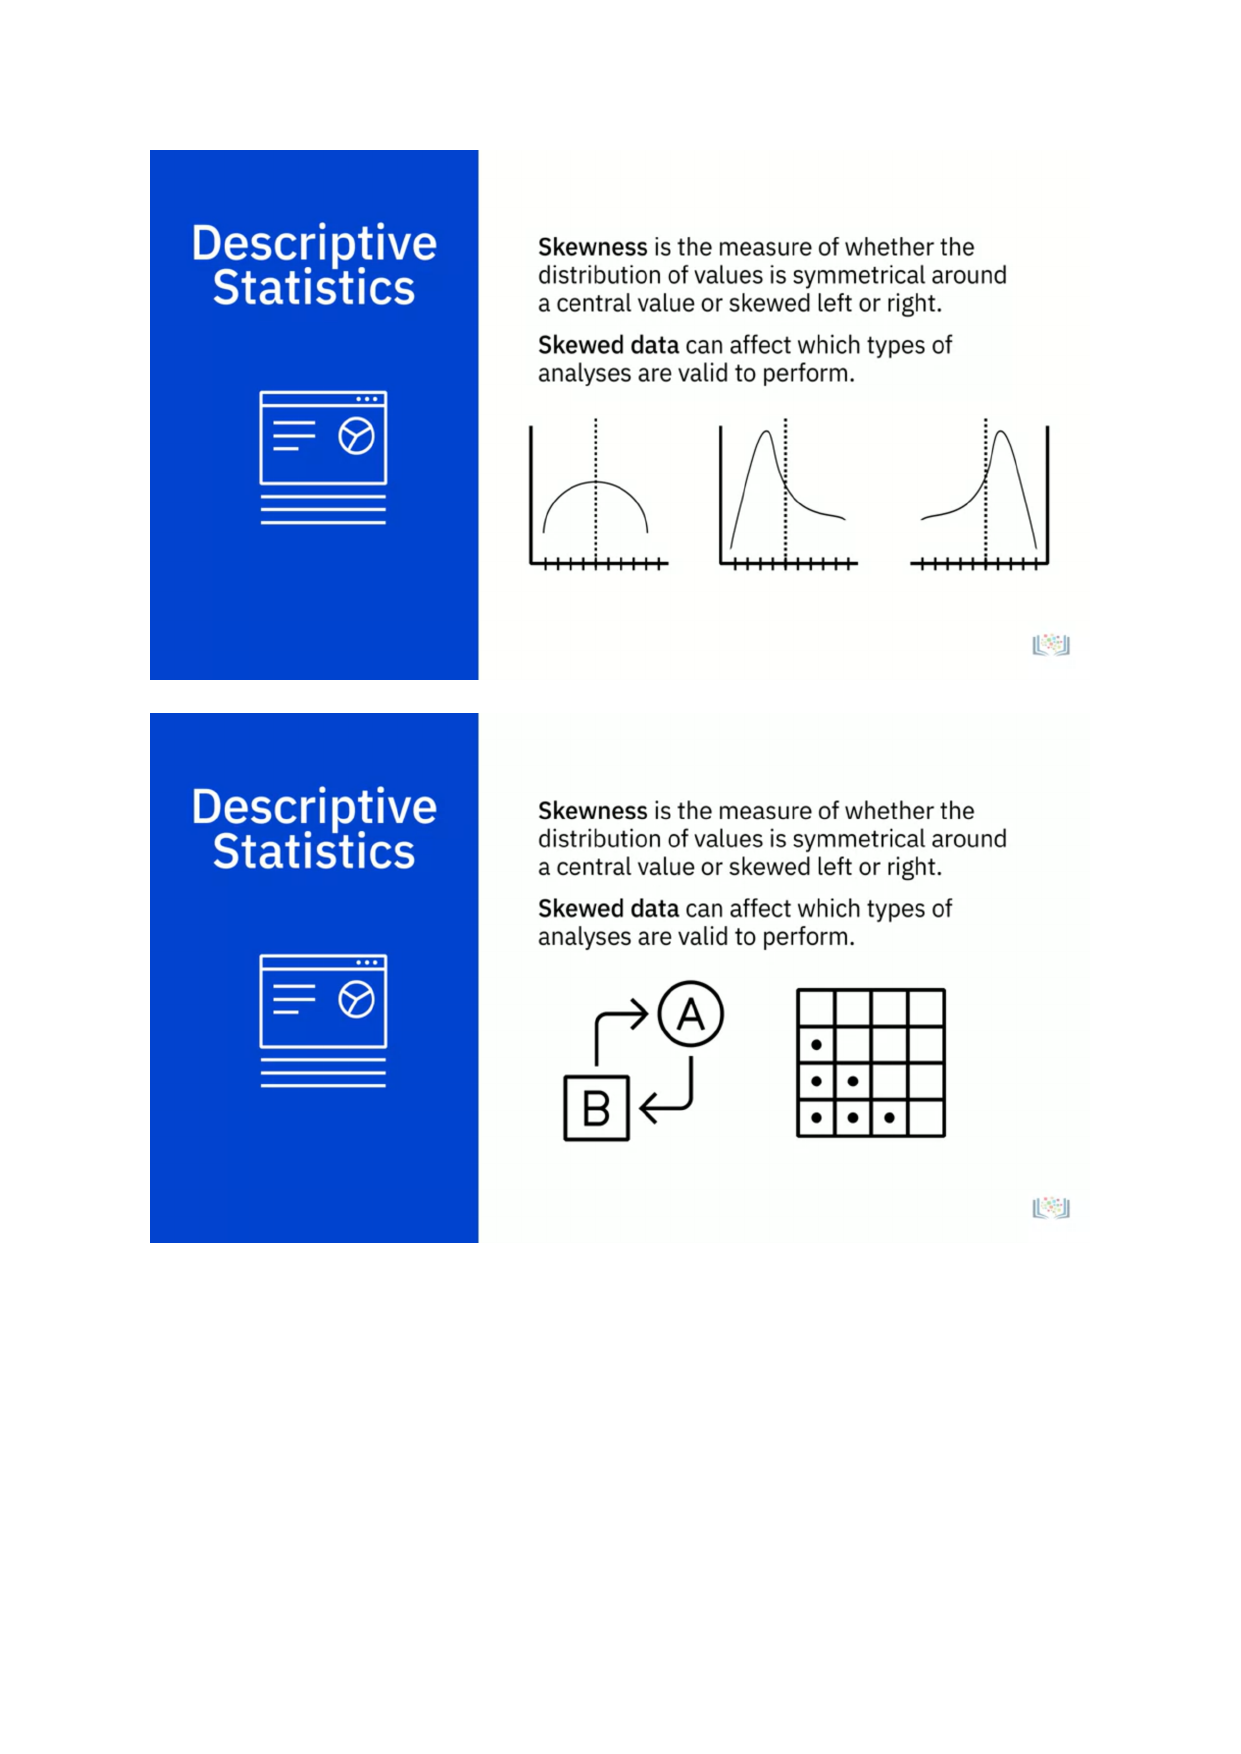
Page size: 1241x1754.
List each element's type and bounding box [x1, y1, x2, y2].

picture [150, 713, 1091, 1243]
picture [150, 150, 1091, 680]
